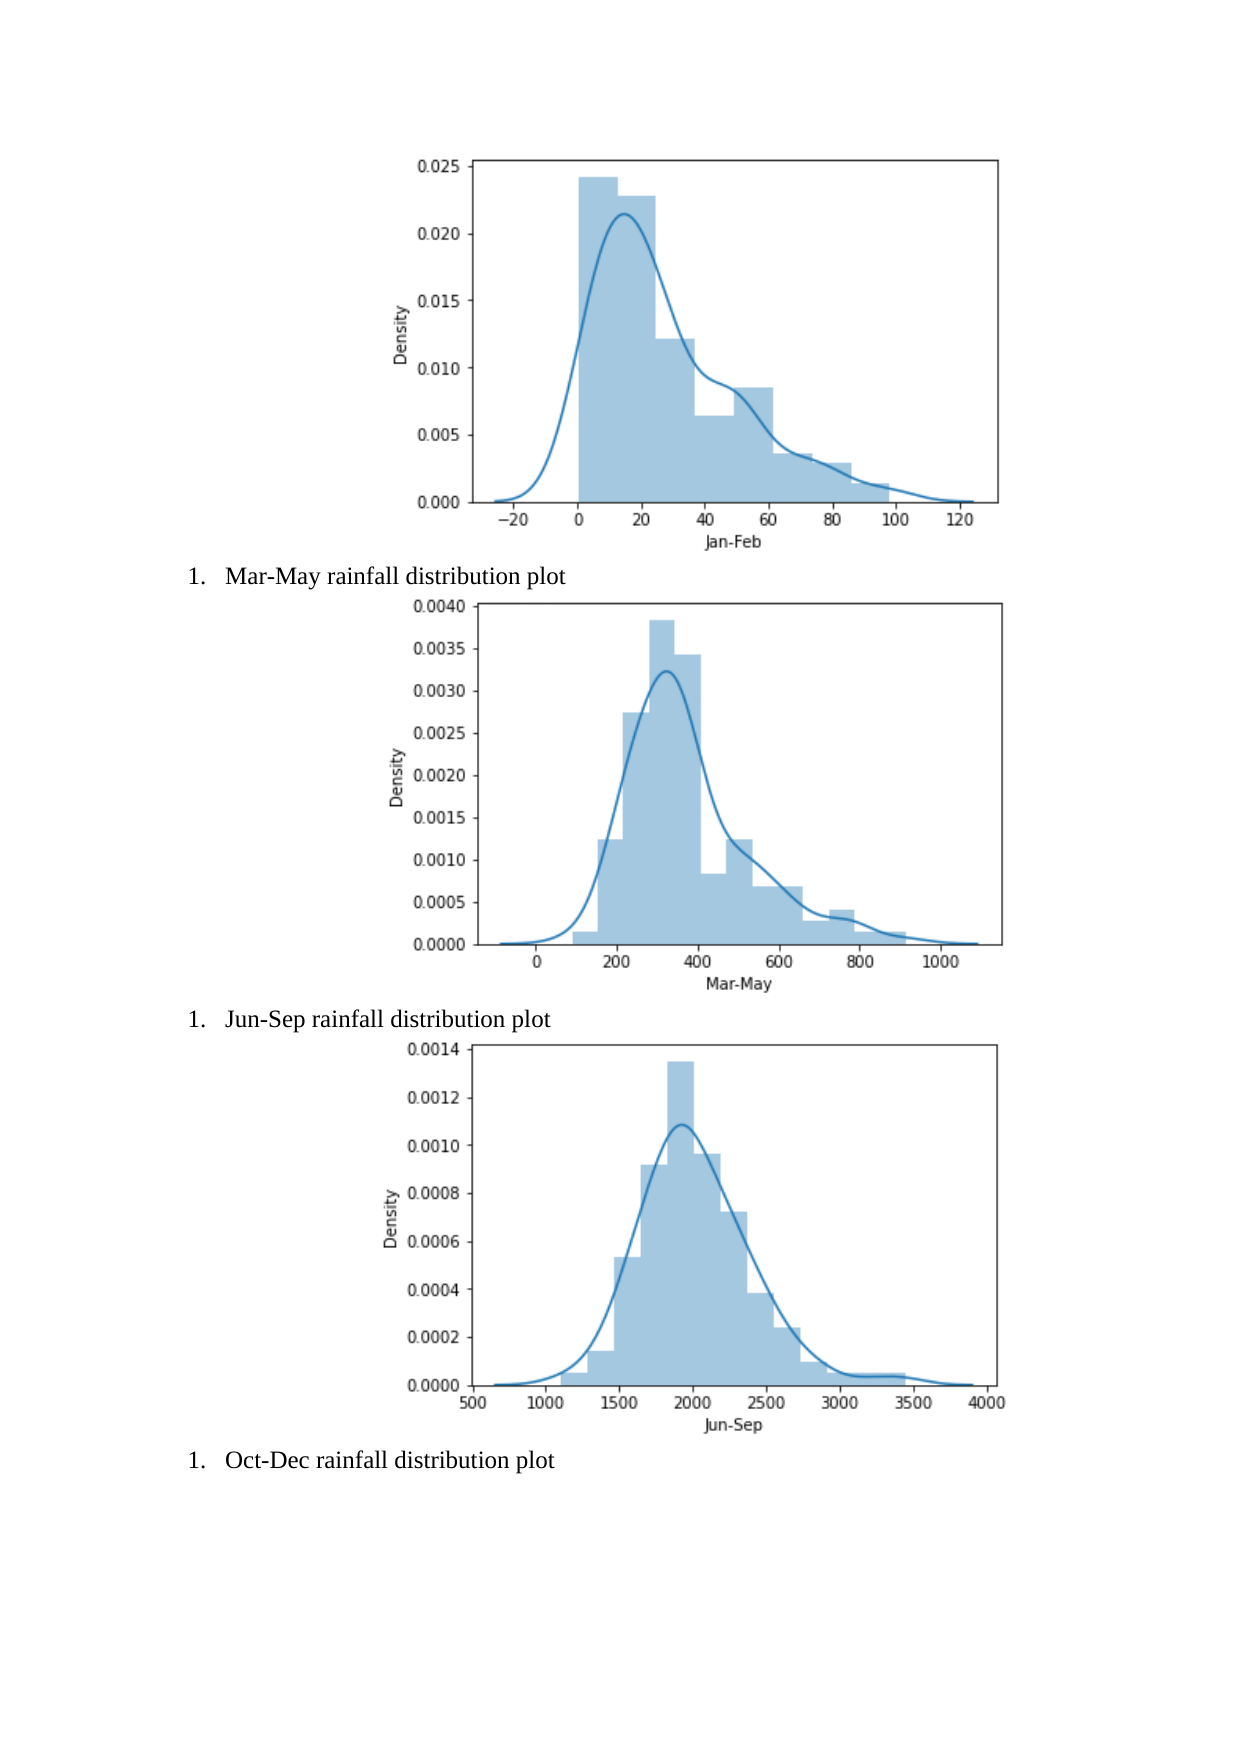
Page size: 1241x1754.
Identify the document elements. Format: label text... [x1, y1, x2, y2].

list Jun-Sep rainfall distribution plot [187, 1004, 1090, 1032]
picture [379, 590, 1011, 1004]
list Mar-May rainfall distribution plot [187, 561, 1090, 590]
picture [373, 1032, 1017, 1445]
list Oct-Dec rainfall distribution plot [187, 1445, 1090, 1474]
picture [383, 150, 1007, 562]
